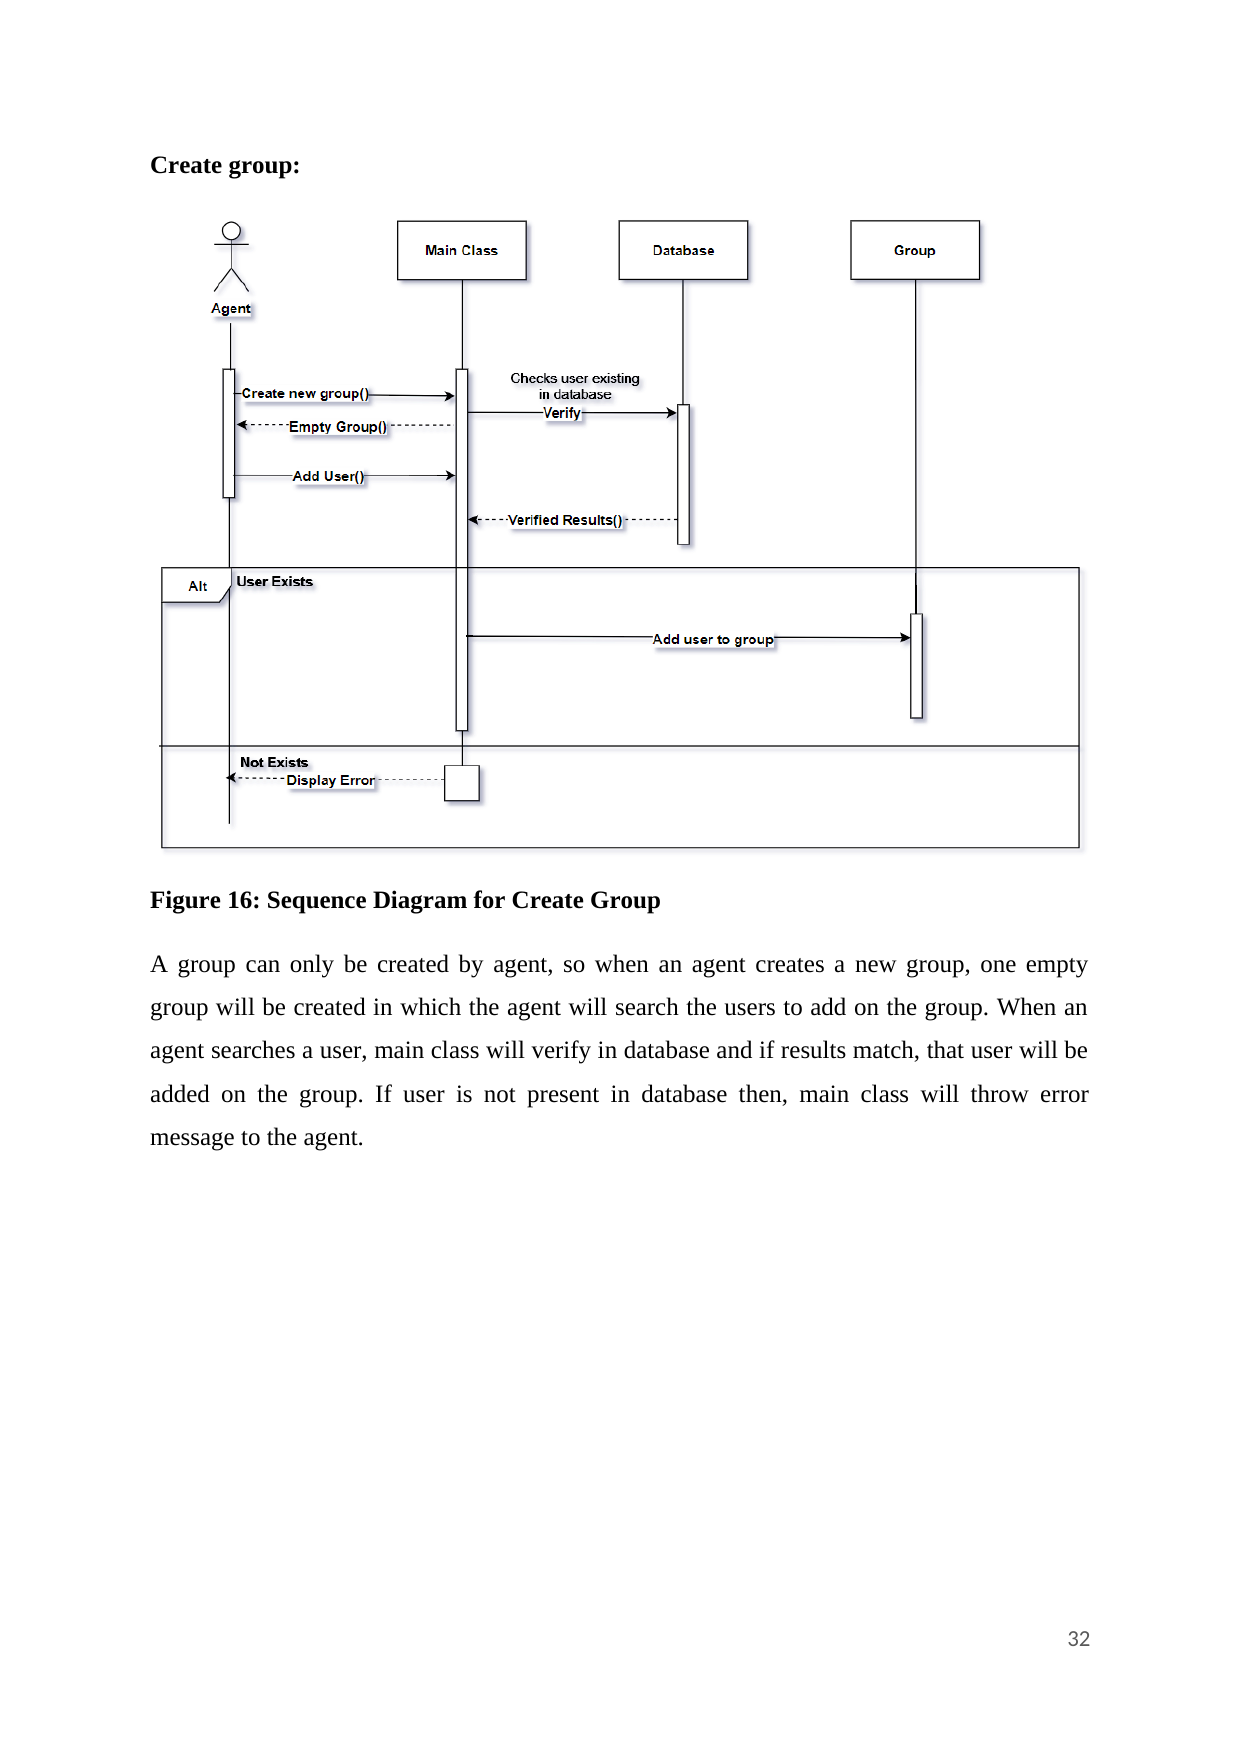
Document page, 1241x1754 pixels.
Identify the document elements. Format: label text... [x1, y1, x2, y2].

text Create group: [150, 150, 1090, 179]
text Figure 16: Sequence Diagram for Create Group [150, 885, 1090, 914]
picture [150, 213, 1091, 862]
text A group can only be created by agent, so when an agent creates a new group, one empty group will be created in which the agent will search the users to add on the group. When an agent searches a user, main class will verify in database and if results match, that user will be added on the group. If user is not present in database then, main class will throw error message to the agent. [150, 949, 1090, 1151]
